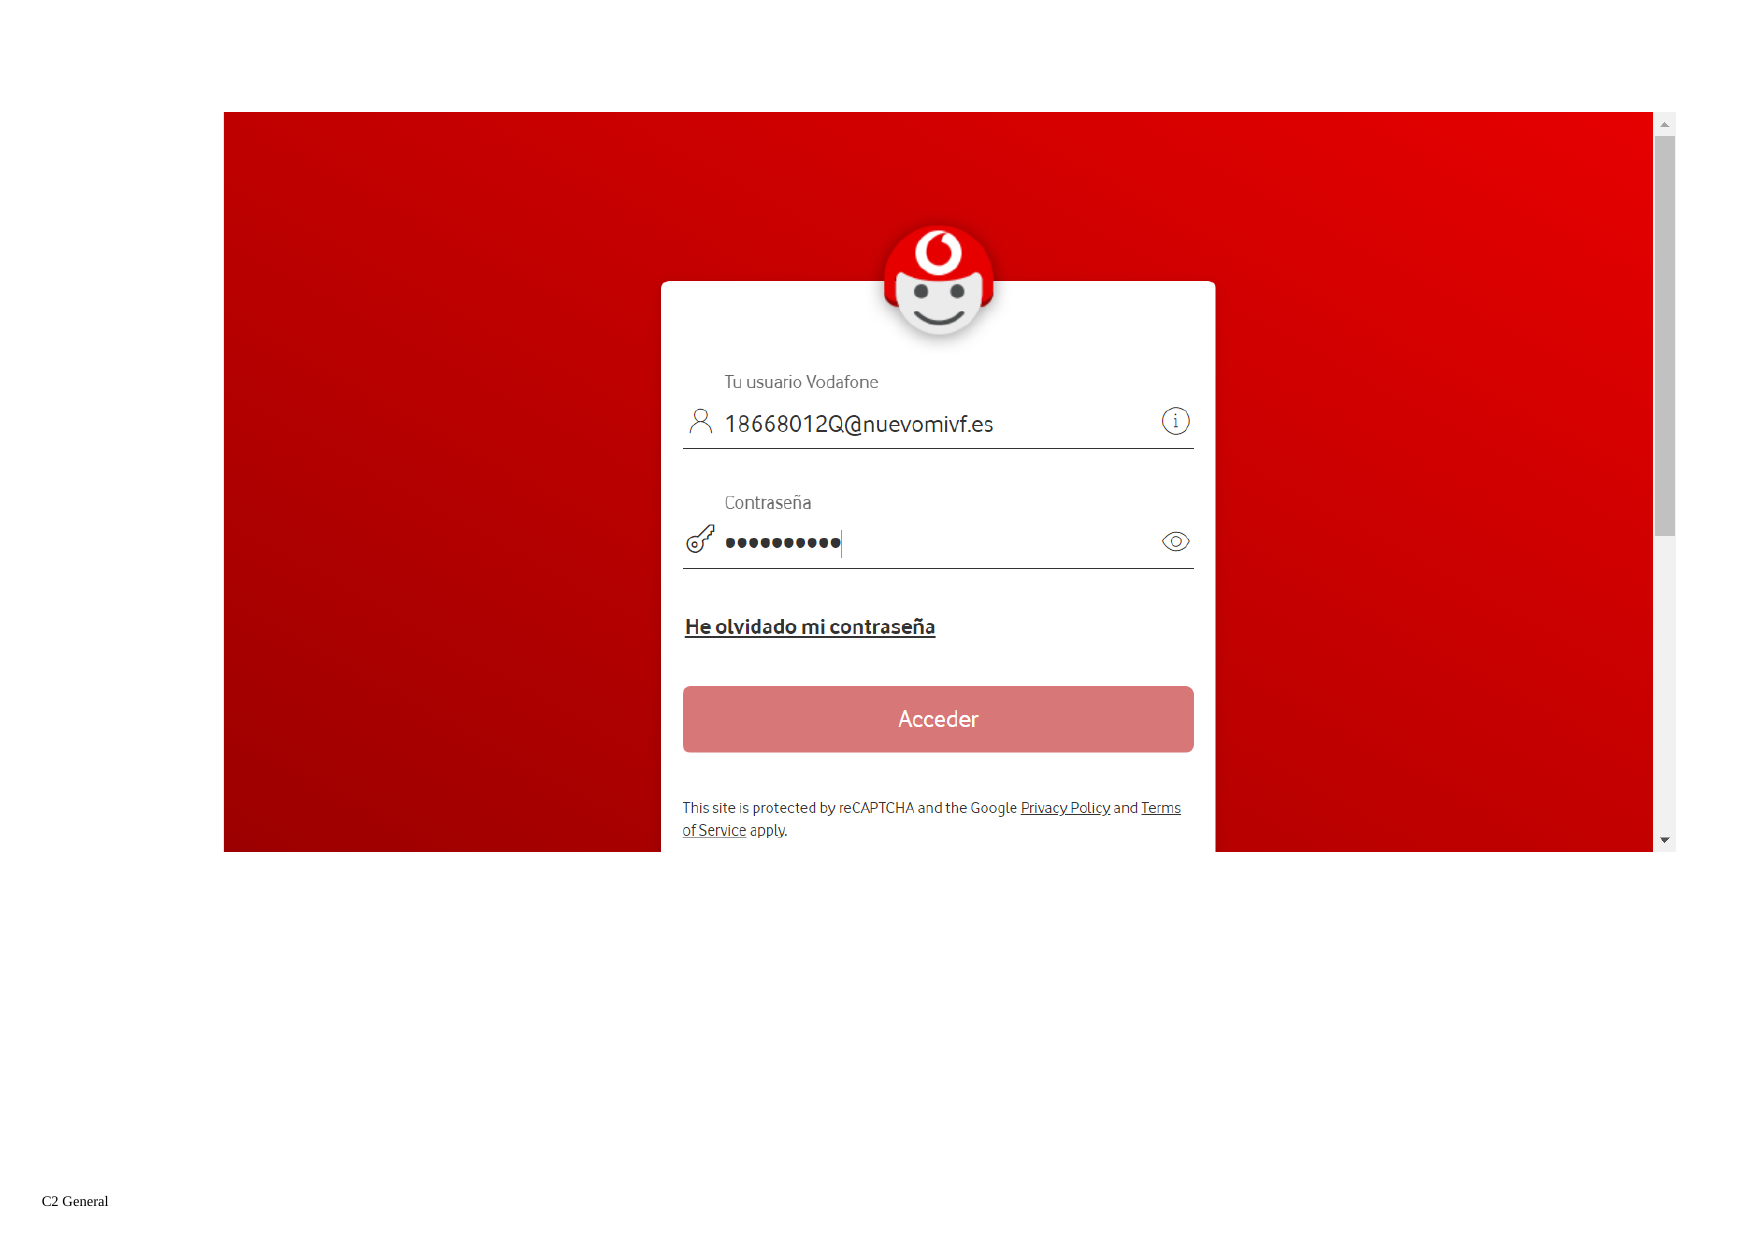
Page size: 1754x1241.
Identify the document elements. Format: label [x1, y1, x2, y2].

picture [223, 112, 1676, 852]
